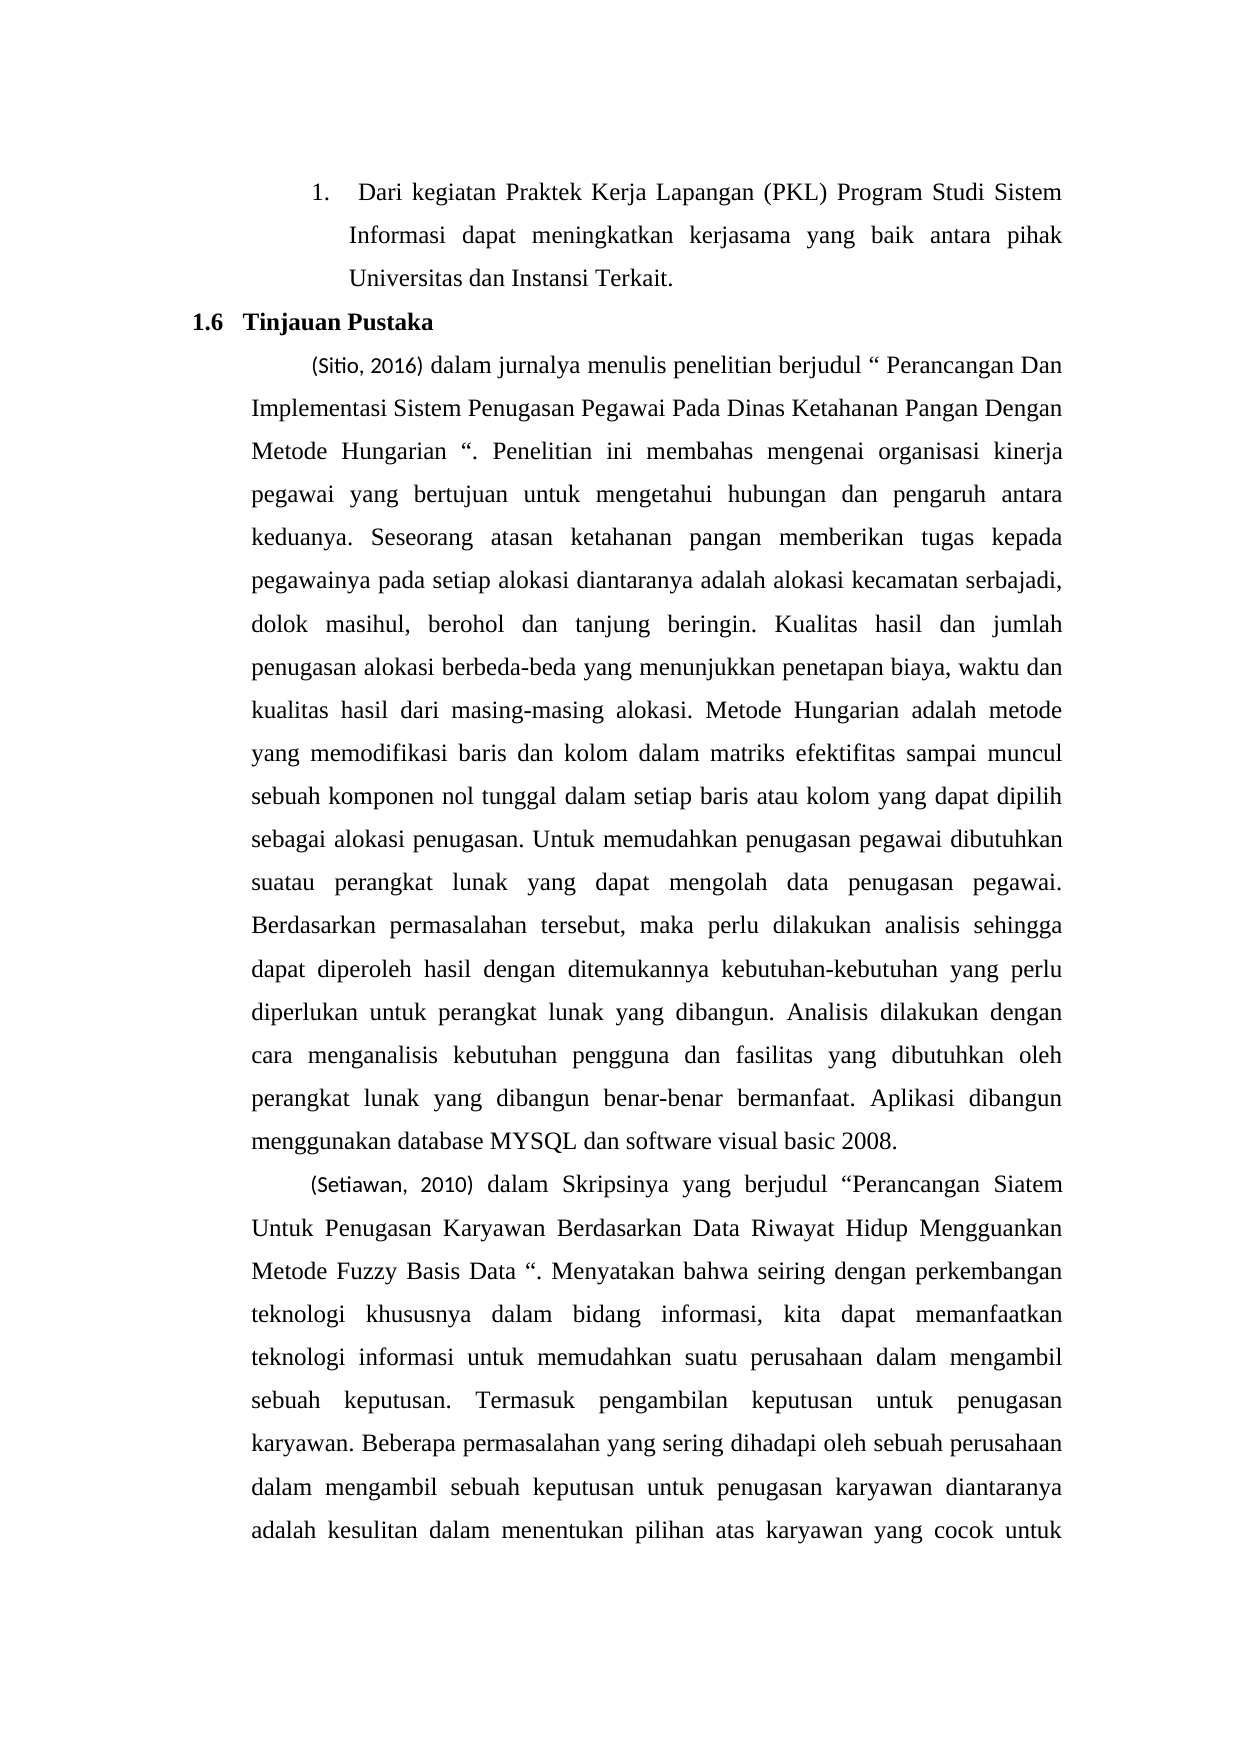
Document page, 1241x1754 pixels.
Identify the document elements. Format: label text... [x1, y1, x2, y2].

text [251, 1169, 1063, 1543]
list Tinjauan Pustaka [192, 307, 1063, 335]
list Dari kegiatan Praktek Kerja Lapangan (PKL) Program Studi Sistem Informasi dapat meningkatkan kerjasama yang baik antara pihak Universitas dan Instansi Terkait. [311, 177, 1063, 292]
list dalam jurnalya menulis penelitian berjudul “ Perancangan Dan Implementasi Sistem Penugasan Pegawai Pada Dinas Ketahanan Pangan Dengan Metode Hungarian “. Penelitian ini membahas mengenai organisasi kinerja pegawai yang bertujuan untuk mengetahui hubungan dan pengaruh antara keduanya. Seseorang atasan ketahanan pangan memberikan tugas kepada pegawainya pada setiap alokasi diantaranya adalah alokasi kecamatan serbajadi, dolok masihul, berohol dan tanjung beringin. Kualitas hasil dan jumlah penugasan alokasi berbeda-beda yang menunjukkan penetapan biaya, waktu dan kualitas hasil dari masing-masing alokasi. Metode Hungarian adalah metode yang memodifikasi baris dan kolom dalam matriks efektifitas sampai muncul sebuah komponen nol tunggal dalam setiap baris atau kolom yang dapat dipilih sebagai alokasi penugasan. Untuk memudahkan penugasan pegawai dibutuhkan suatau perangkat lunak yang dapat mengolah data penugasan pegawai. Berdasarkan permasalahan tersebut, maka perlu dilakukan analisis sehingga dapat diperoleh hasil dengan ditemukannya kebutuhan-kebutuhan yang perlu diperlukan untuk perangkat lunak yang dibangun. Analisis dilakukan dengan cara menganalisis kebutuhan pengguna dan fasilitas yang dibutuhkan oleh perangkat lunak yang dibangun benar-benar bermanfaat. Aplikasi dibangun menggunakan database MYSQL dan software visual basic 2008. [251, 350, 1063, 1155]
